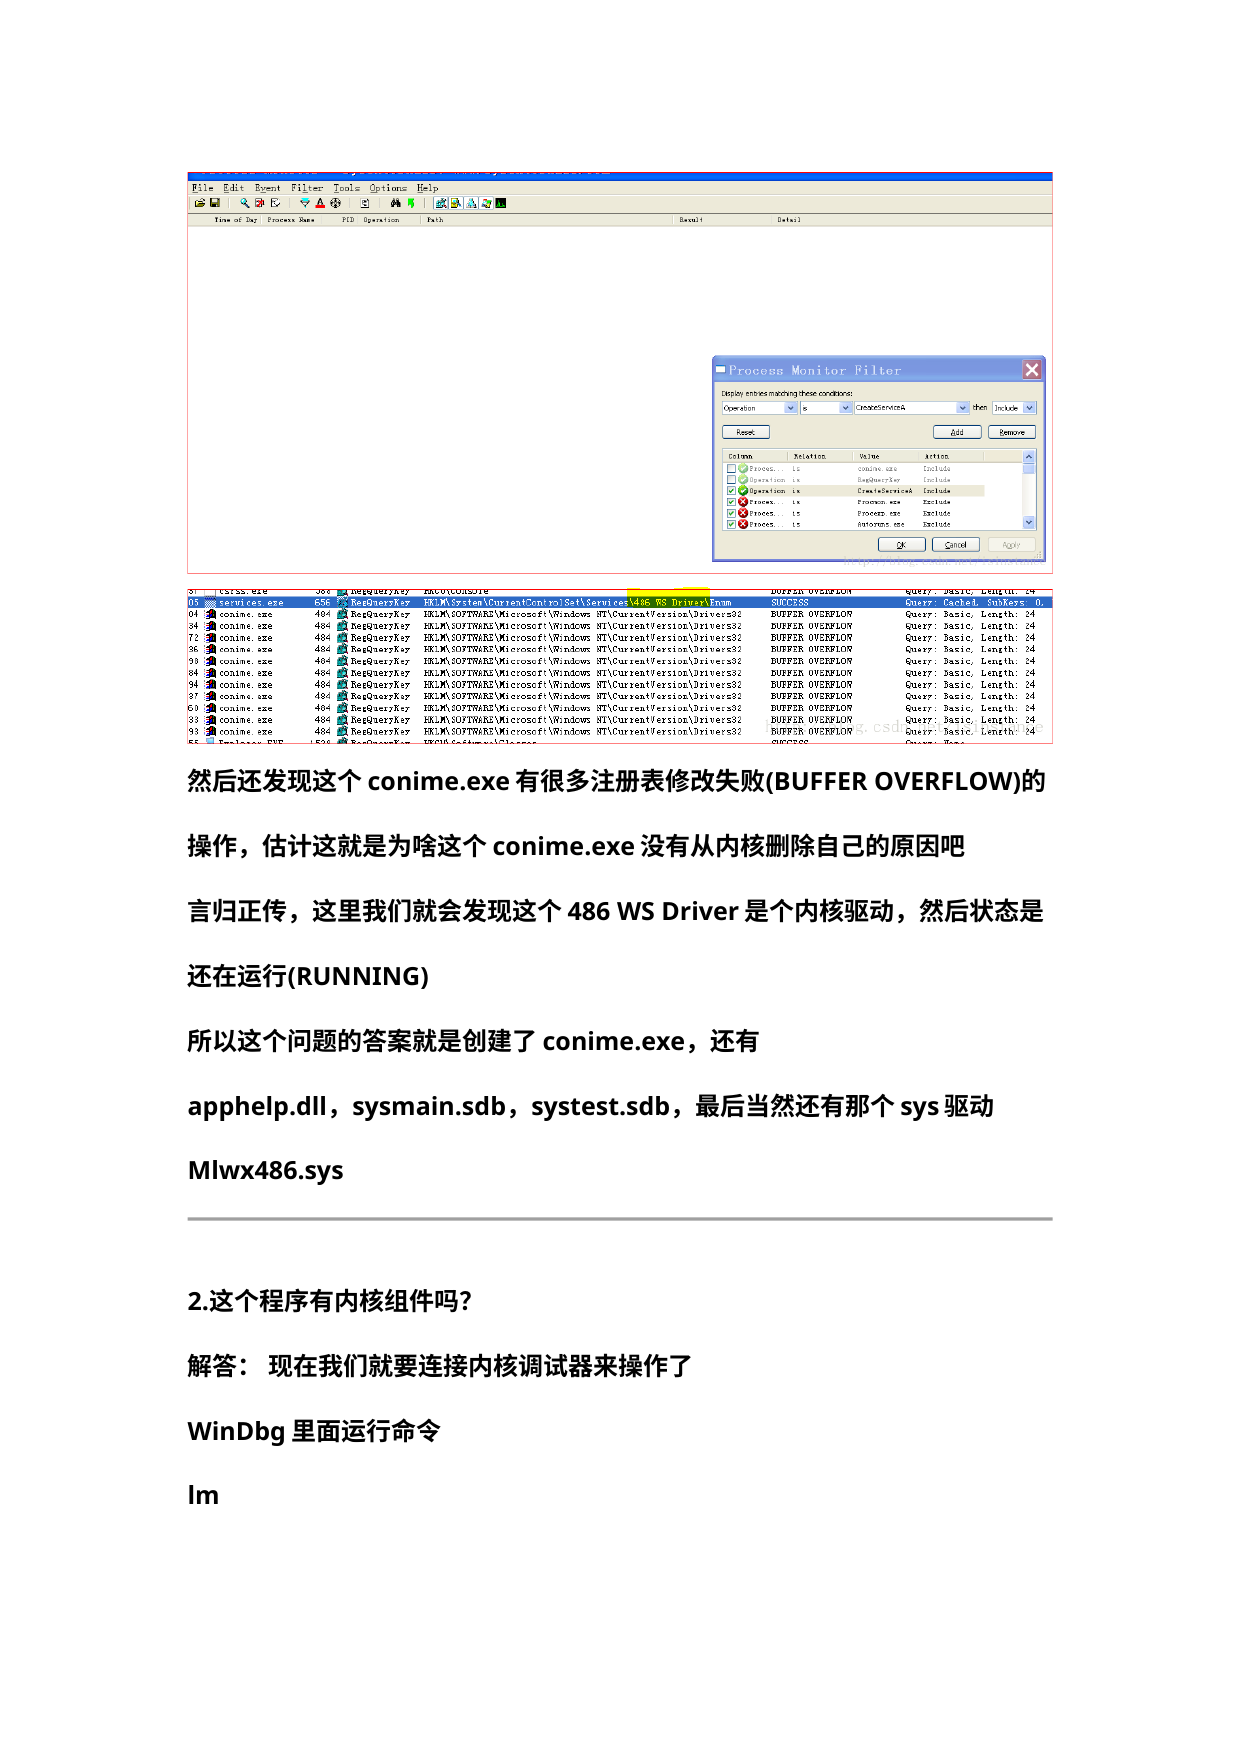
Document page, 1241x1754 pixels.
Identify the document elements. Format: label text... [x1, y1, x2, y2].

picture [187, 172, 1053, 574]
text 所以这个问题的答案就是创建了conime.exe，还有apphelp.dll，sysmain.sdb，systest.sdb，最后当然还有那个sys驱动Mlwx486.sys [187, 1007, 1053, 1202]
text 解答： 现在我们就要连接内核调试器来操作了 [187, 1332, 1053, 1397]
text 然后还发现这个conime.exe有很多注册表修改失败(BUFFER OVERFLOW)的操作，估计这就是为啥这个conime.exe没有从内核删除自己的原因吧 [187, 747, 1053, 877]
text 2.这个程序有内核组件吗？ [187, 1267, 1053, 1332]
text 言归正传，这里我们就会发现这个486 WS Driver是个内核驱动，然后状态是还在运行(RUNNING) [187, 877, 1053, 1007]
text WinDbg里面运行命令 [187, 1397, 1053, 1462]
picture [187, 587, 1053, 744]
text lm [187, 1462, 1053, 1527]
